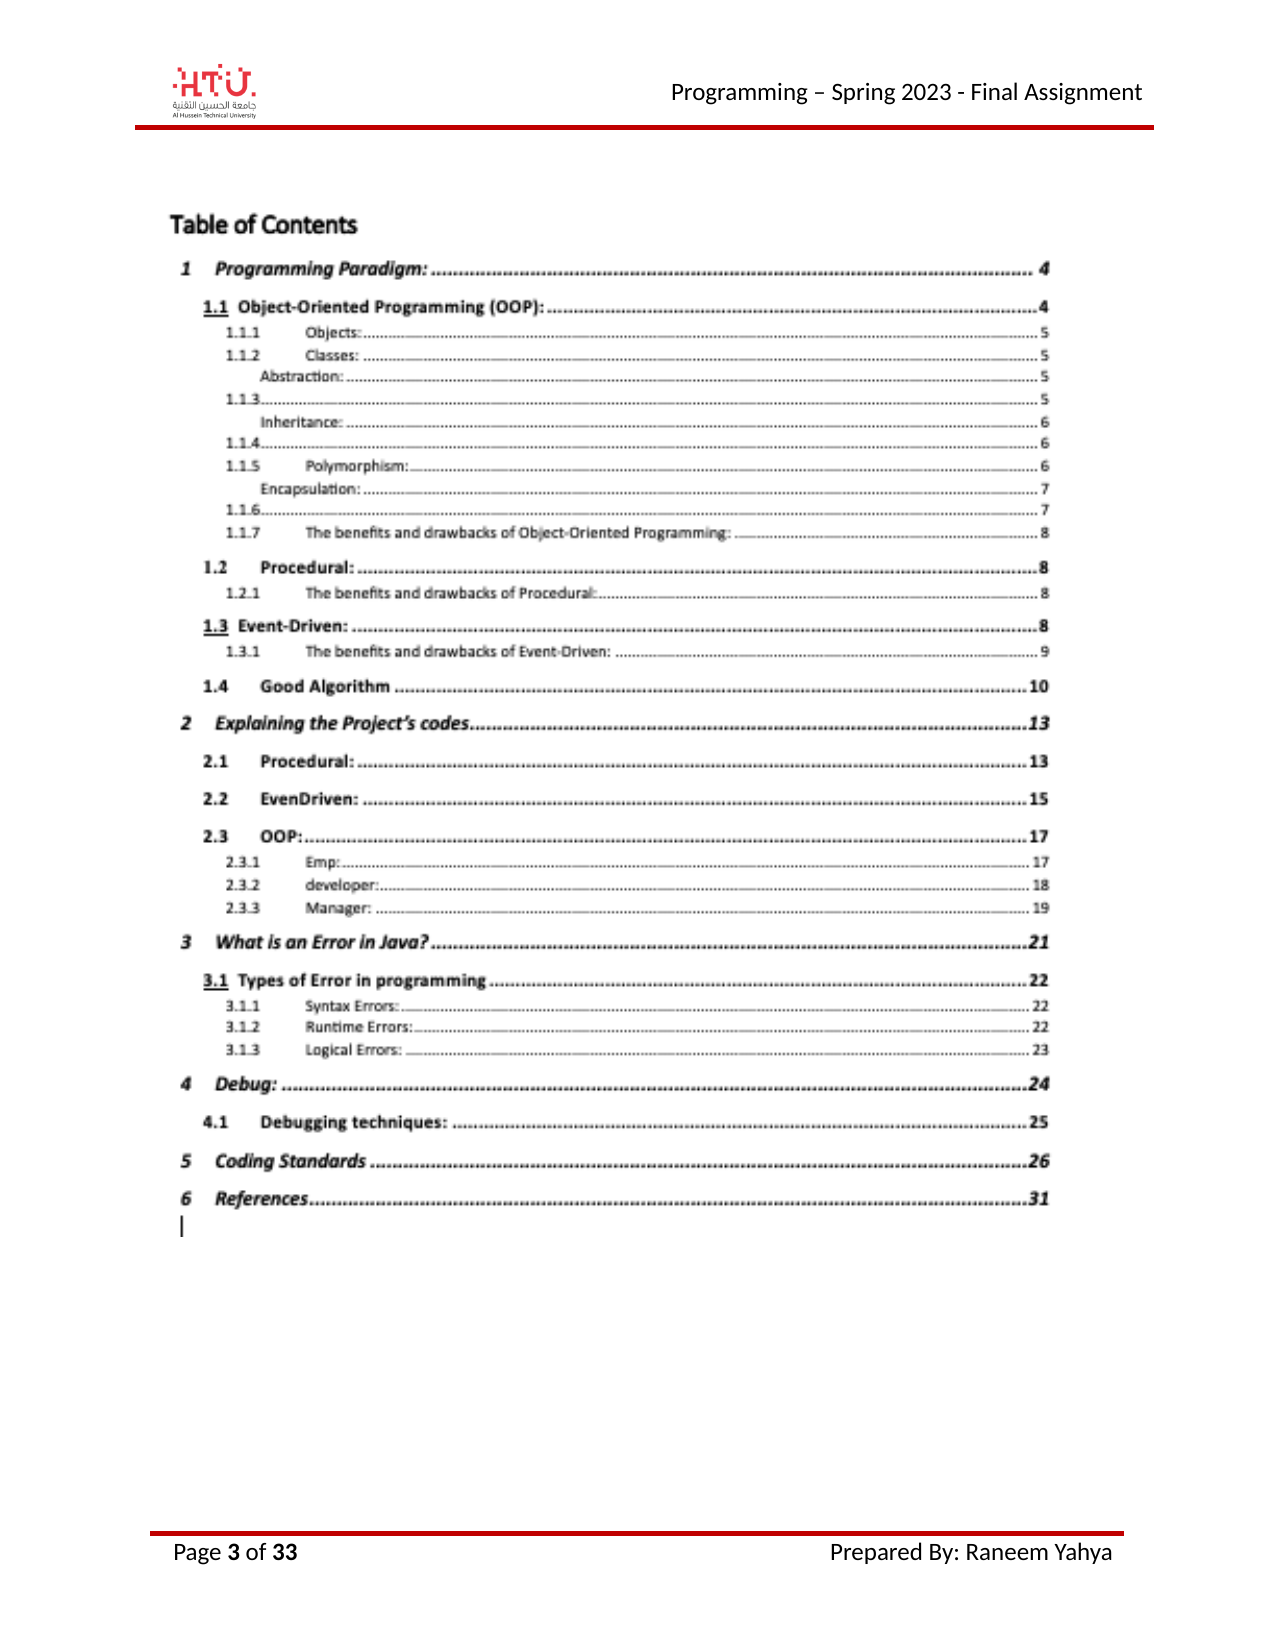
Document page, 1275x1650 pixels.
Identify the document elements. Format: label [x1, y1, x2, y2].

picture [146, 60, 273, 123]
picture [150, 160, 1098, 1237]
